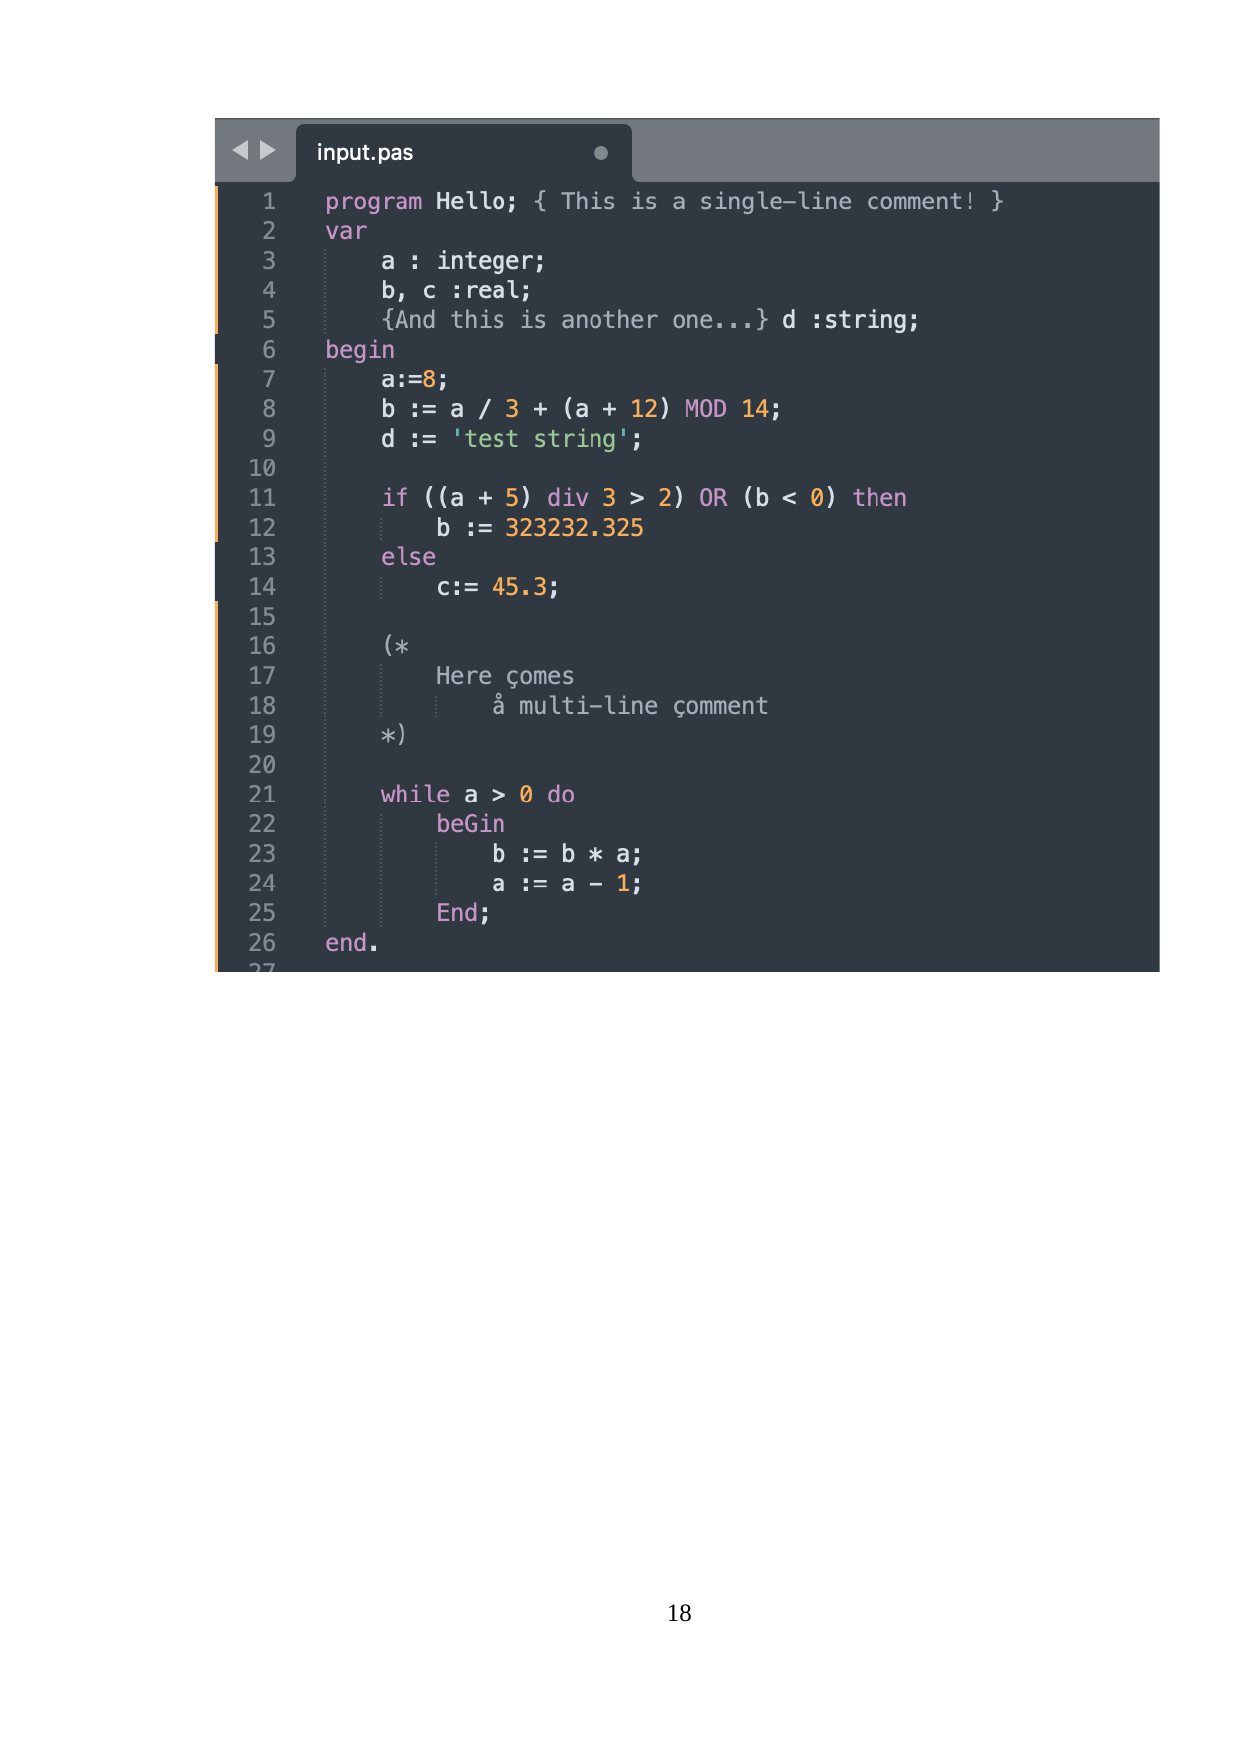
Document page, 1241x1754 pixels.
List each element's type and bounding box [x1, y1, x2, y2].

picture [214, 118, 1160, 972]
